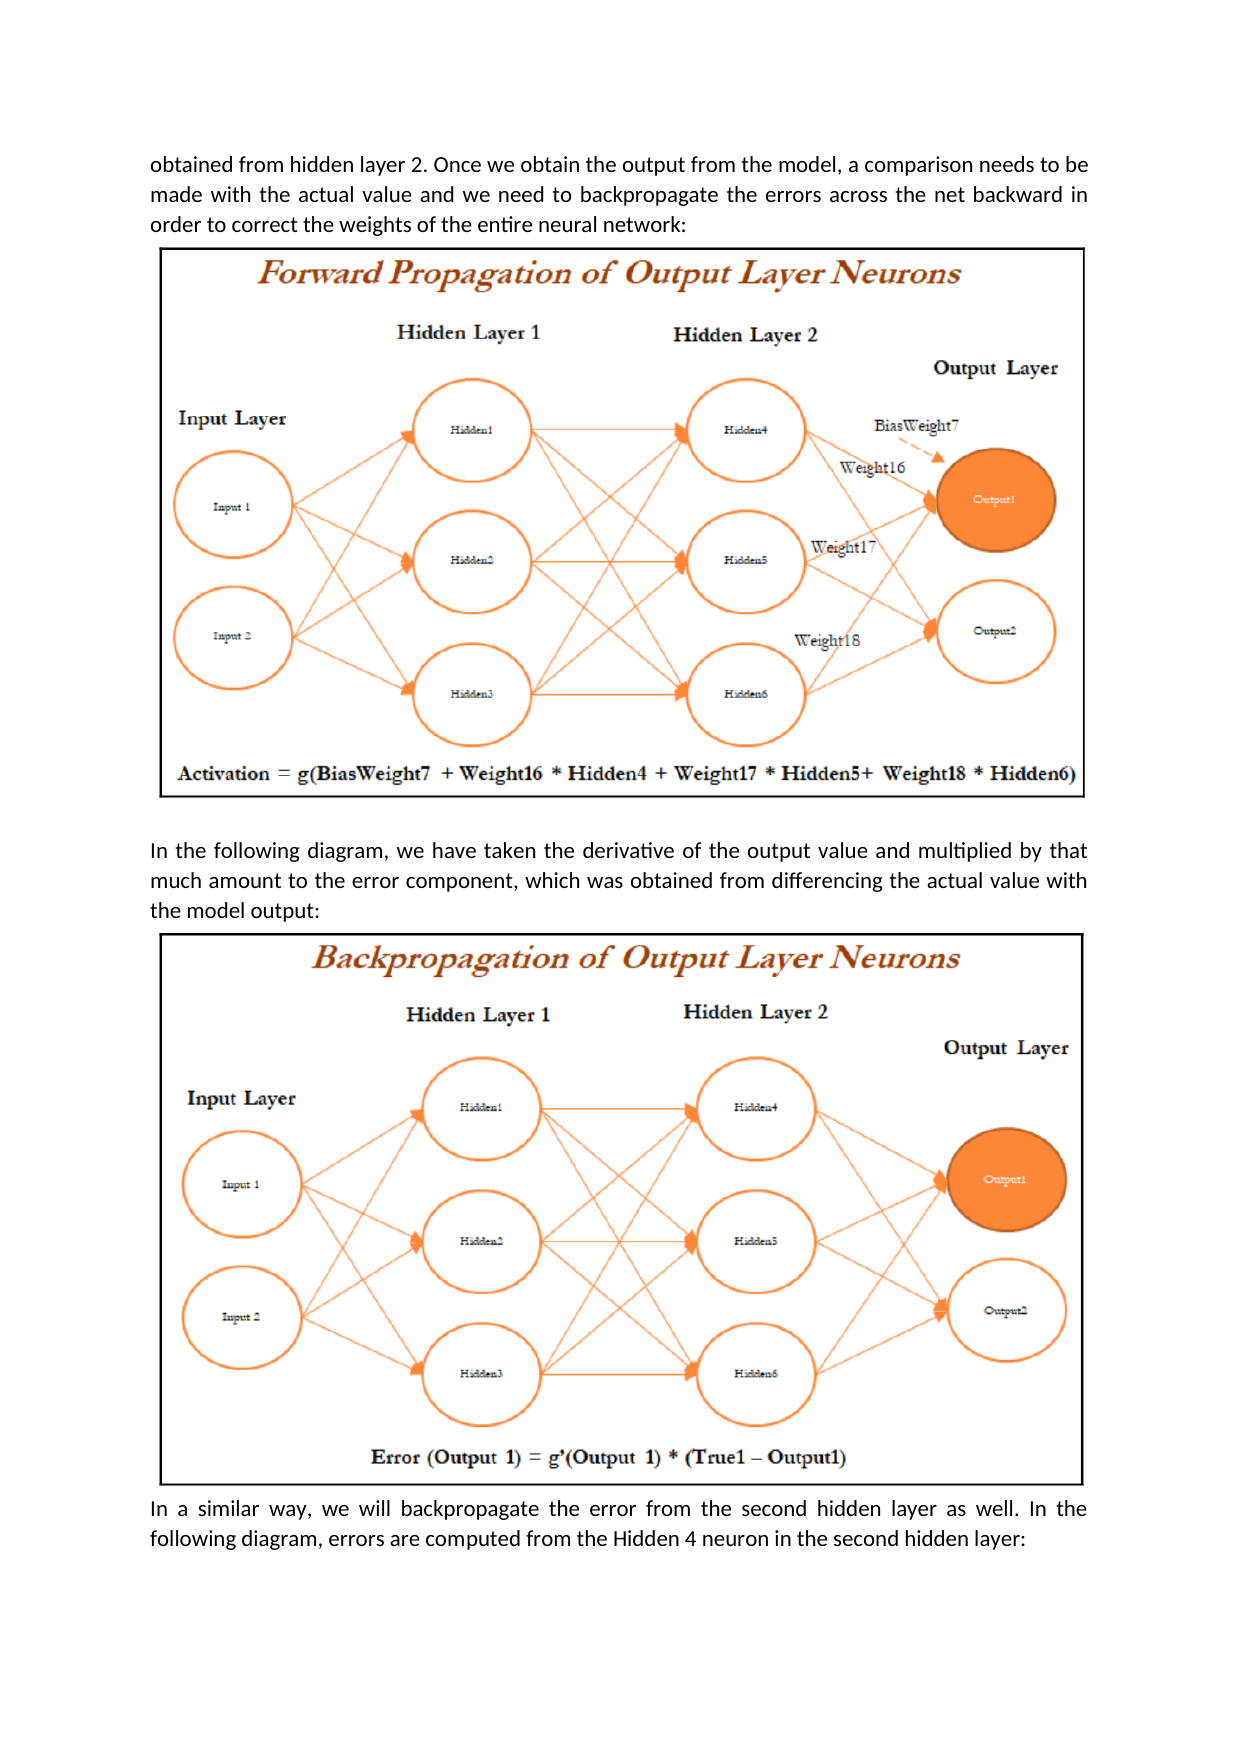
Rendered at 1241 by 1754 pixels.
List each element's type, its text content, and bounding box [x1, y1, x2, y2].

picture [150, 240, 1091, 802]
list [150, 150, 1090, 238]
list In a similar way, we will backpropagate the error from the second hidden layer as well. In the following diagram, errors are computed from the Hidden 4 neuron in the second hidden layer: [150, 1494, 1090, 1552]
picture [150, 926, 1091, 1492]
list In the following diagram, we have taken the derivative of the output value and multiplied by that much amount to the error component, which was obtained from differencing the actual value with the model output: [150, 836, 1090, 925]
